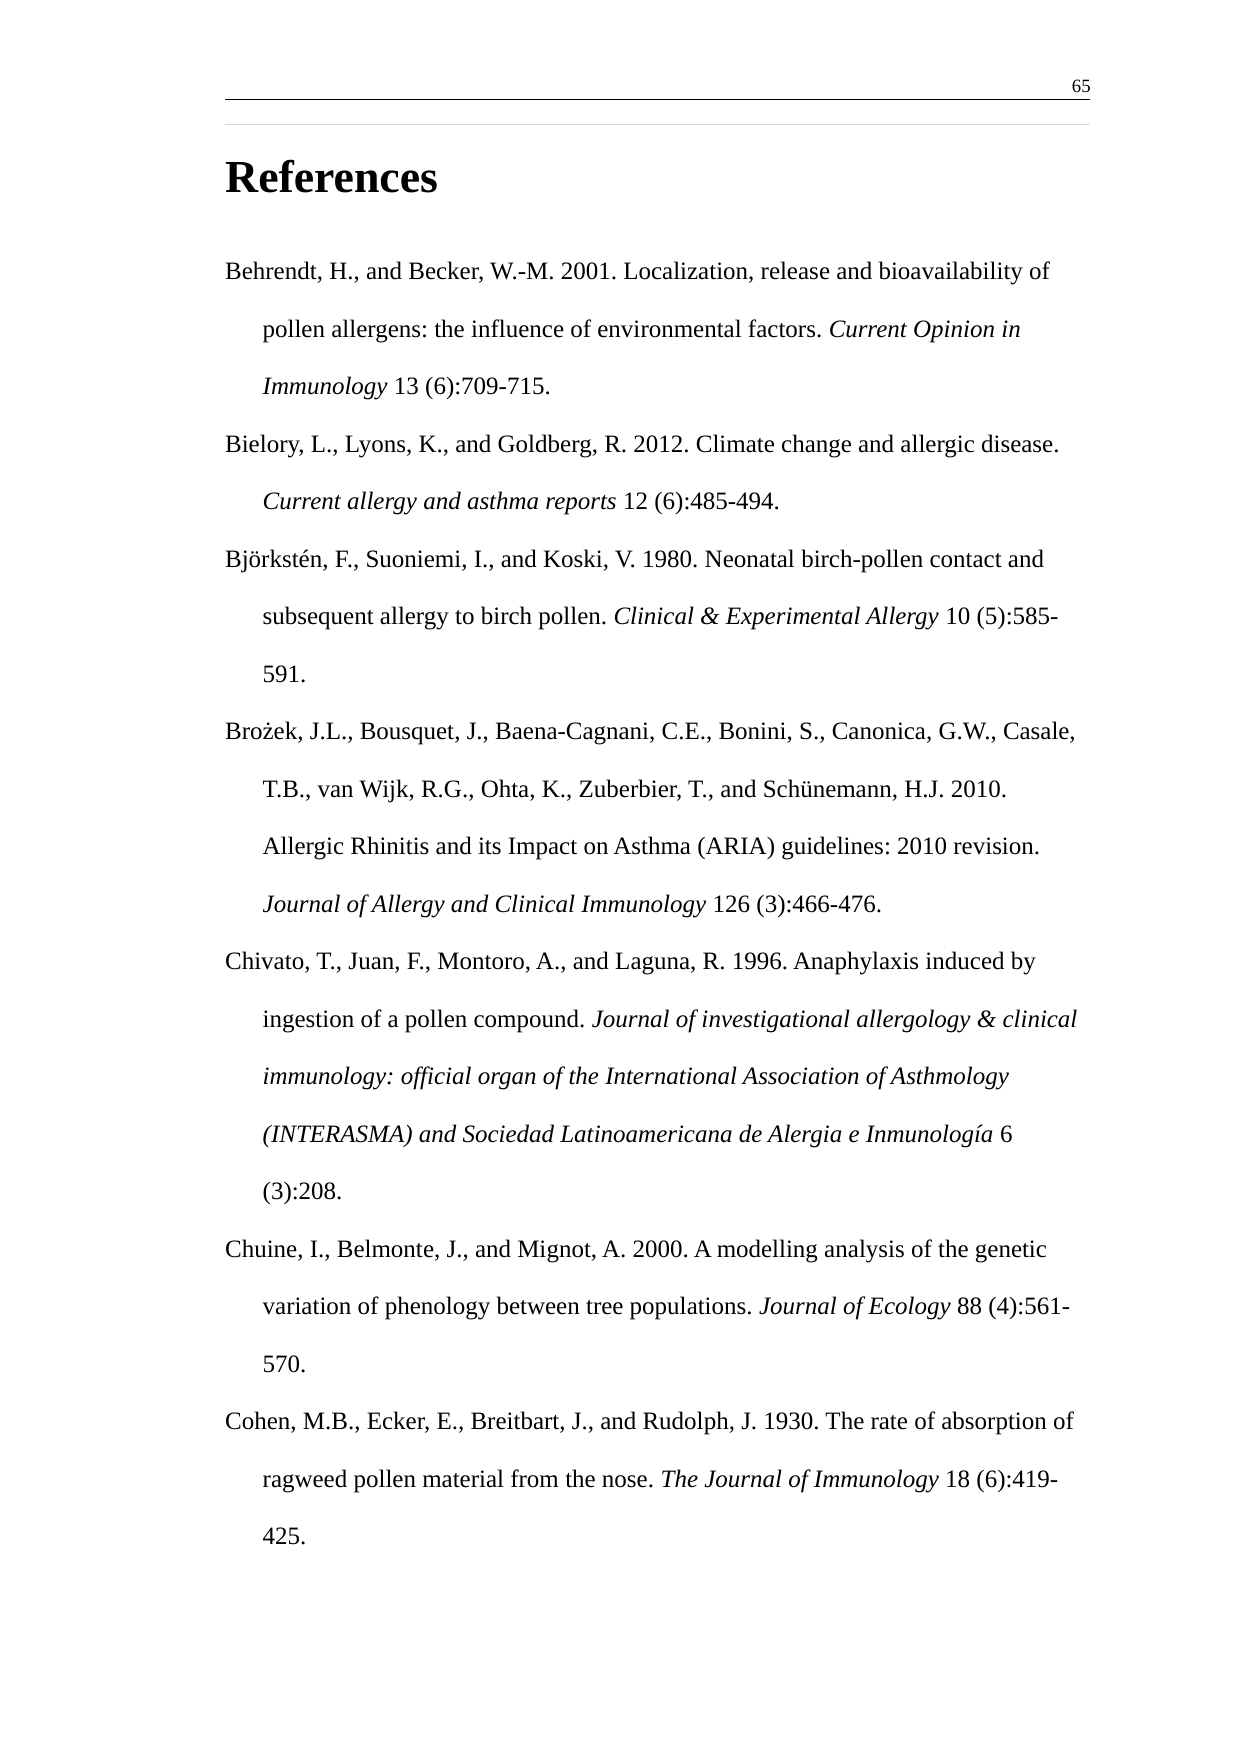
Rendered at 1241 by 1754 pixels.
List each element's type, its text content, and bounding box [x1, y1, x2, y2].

text Chuine, I., Belmonte, J., and Mignot, A. 2000. A modelling analysis of the genetic variation of phenology between tree populations. Journal of Ecology 88 (4):561-570. [225, 1234, 1090, 1378]
text References [225, 150, 1090, 203]
text Björkstén, F., Suoniemi, I., and Koski, V. 1980. Neonatal birch‐pollen contact and subsequent allergy to birch pollen. Clinical & Experimental Allergy 10 (5):585-591. [225, 544, 1090, 688]
text Brożek, J.L., Bousquet, J., Baena-Cagnani, C.E., Bonini, S., Canonica, G.W., Casale, T.B., van Wijk, R.G., Ohta, K., Zuberbier, T., and Schünemann, H.J. 2010. Allergic Rhinitis and its Impact on Asthma (ARIA) guidelines: 2010 revision. Journal of Allergy and Clinical Immunology 126 (3):466-476. [225, 716, 1090, 918]
text Bielory, L., Lyons, K., and Goldberg, R. 2012. Climate change and allergic disease. Current allergy and asthma reports 12 (6):485-494. [225, 429, 1090, 515]
text Cohen, M.B., Ecker, E., Breitbart, J., and Rudolph, J. 1930. The rate of absorption of ragweed pollen material from the nose. The Journal of Immunology 18 (6):419-425. [225, 1406, 1090, 1550]
text Chivato, T., Juan, F., Montoro, A., and Laguna, R. 1996. Anaphylaxis induced by ingestion of a pollen compound. Journal of investigational allergology & clinical immunology: official organ of the International Association of Asthmology (INTERASMA) and Sociedad Latinoamericana de Alergia e Inmunología 6 (3):208. [225, 946, 1090, 1205]
text Behrendt, H., and Becker, W.-M. 2001. Localization, release and bioavailability of pollen allergens: the influence of environmental factors. Current Opinion in Immunology 13 (6):709-715. [225, 256, 1090, 400]
